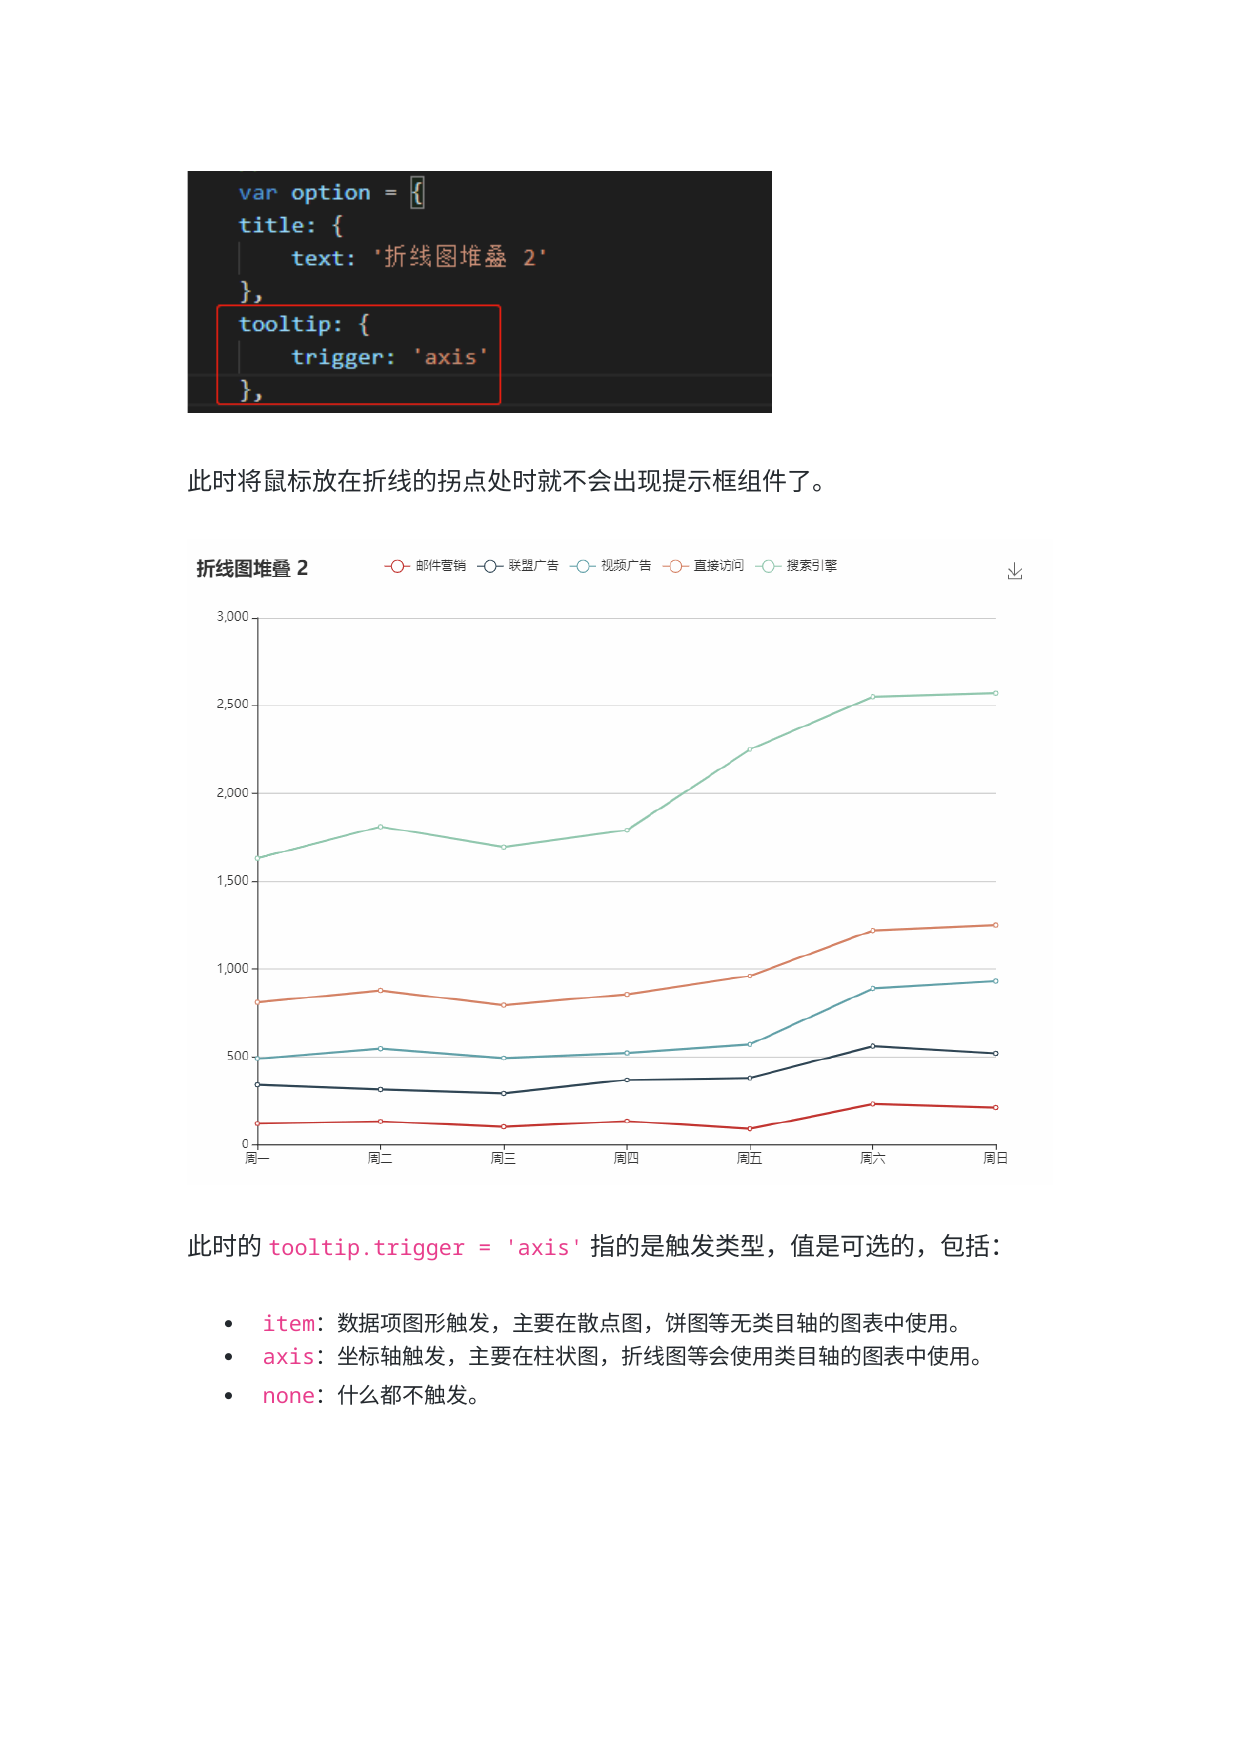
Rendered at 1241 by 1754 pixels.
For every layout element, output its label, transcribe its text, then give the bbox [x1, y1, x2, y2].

list item：数据项图形触发，主要在散点图，饼图等无类目轴的图表中使用。 [225, 1306, 1053, 1339]
text 此时将鼠标放在折线的拐点处时就不会出现提示框组件了。 [187, 447, 1053, 512]
text 此时的 tooltip.trigger = 'axis' 指的是触发类型，值是可选的，包括： [187, 1212, 1053, 1277]
list axis：坐标轴触发，主要在柱状图，折线图等会使用类目轴的图表中使用。 [225, 1339, 1053, 1371]
picture [187, 171, 772, 413]
list none：什么都不触发。 [225, 1377, 1053, 1410]
picture [187, 539, 1053, 1185]
